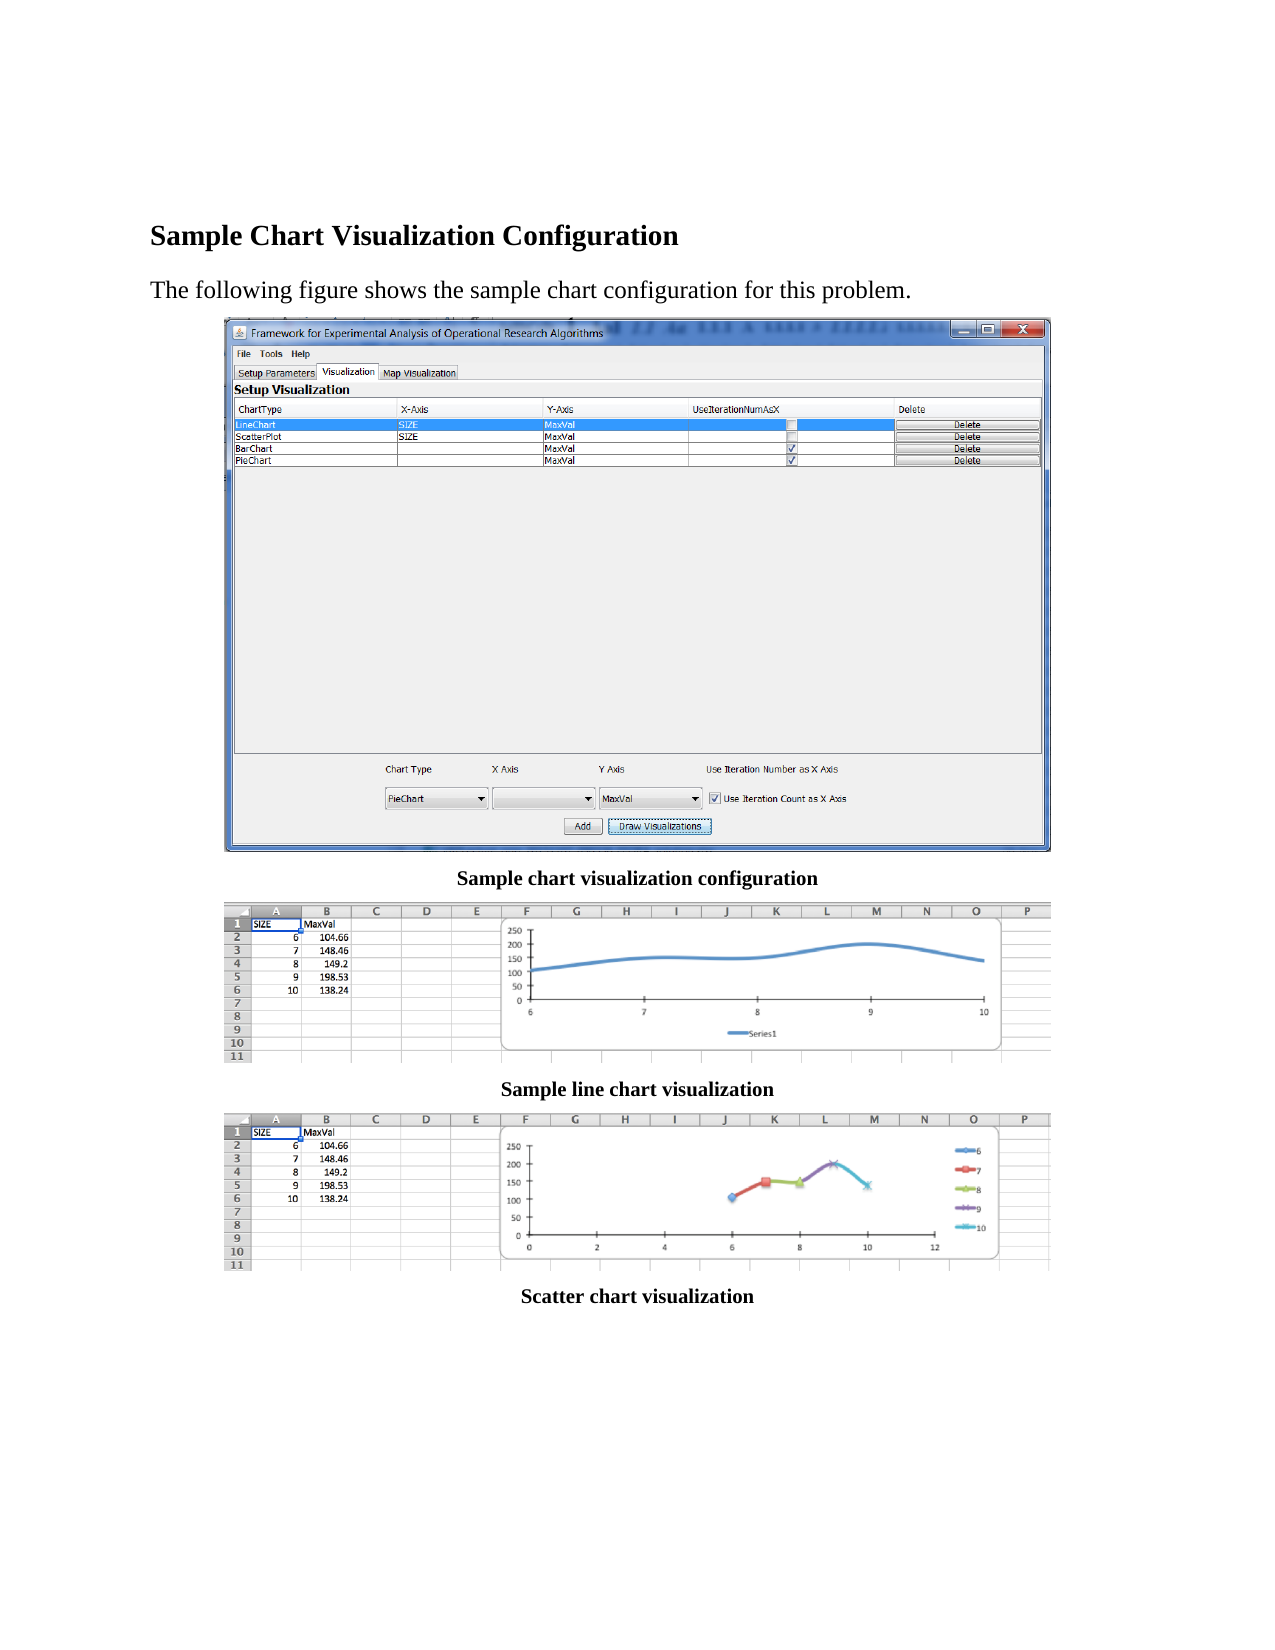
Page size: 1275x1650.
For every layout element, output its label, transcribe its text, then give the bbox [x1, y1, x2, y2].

text Sample line chart visualization [150, 1077, 1125, 1101]
picture [224, 1113, 1051, 1271]
subtitle Sample Chart Visualization Configuration [150, 218, 1125, 252]
text Scatter chart visualization [150, 1284, 1125, 1308]
text Sample chart visualization configuration [150, 866, 1125, 890]
text The following figure shows the sample chart configuration for this problem. [150, 275, 1125, 303]
picture [224, 902, 1051, 1063]
picture [224, 317, 1051, 852]
